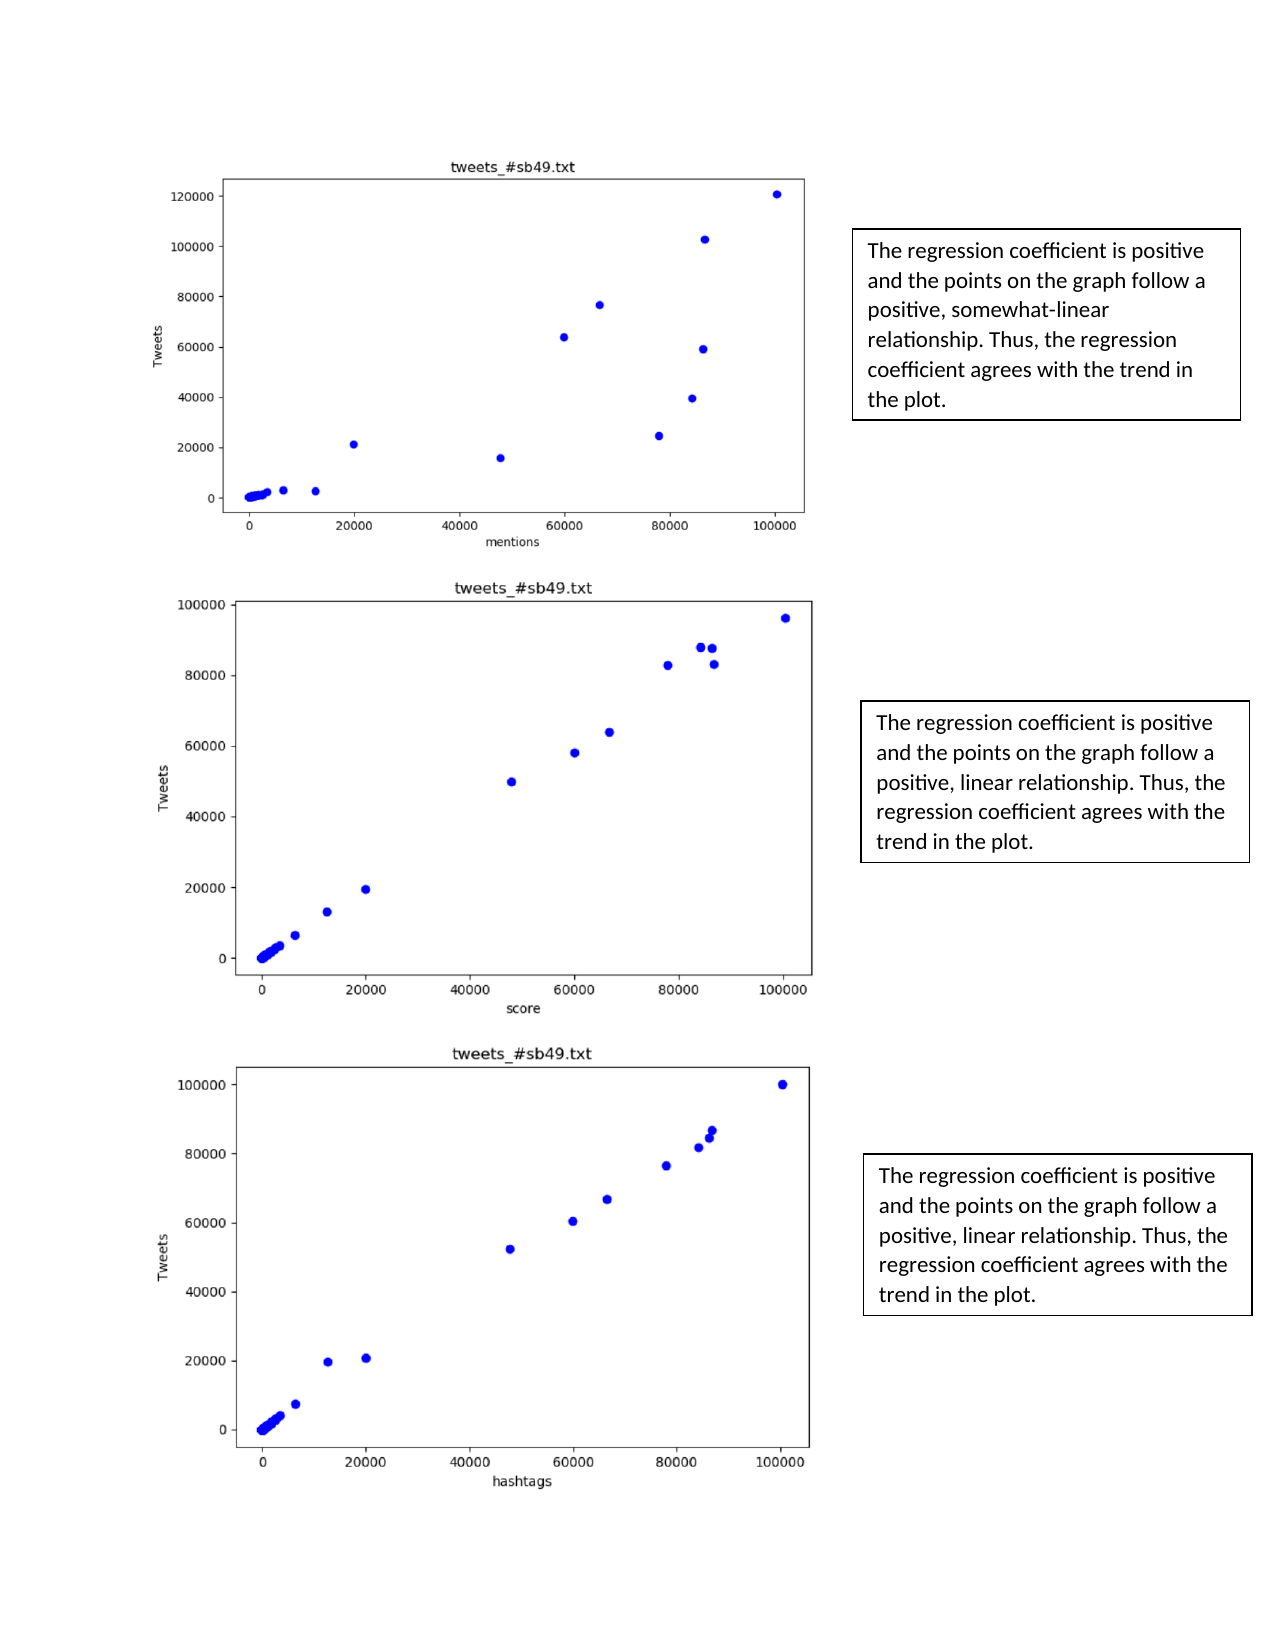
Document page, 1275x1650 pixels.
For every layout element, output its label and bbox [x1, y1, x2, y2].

picture [150, 573, 840, 1020]
picture [150, 150, 819, 555]
picture [150, 1038, 843, 1496]
